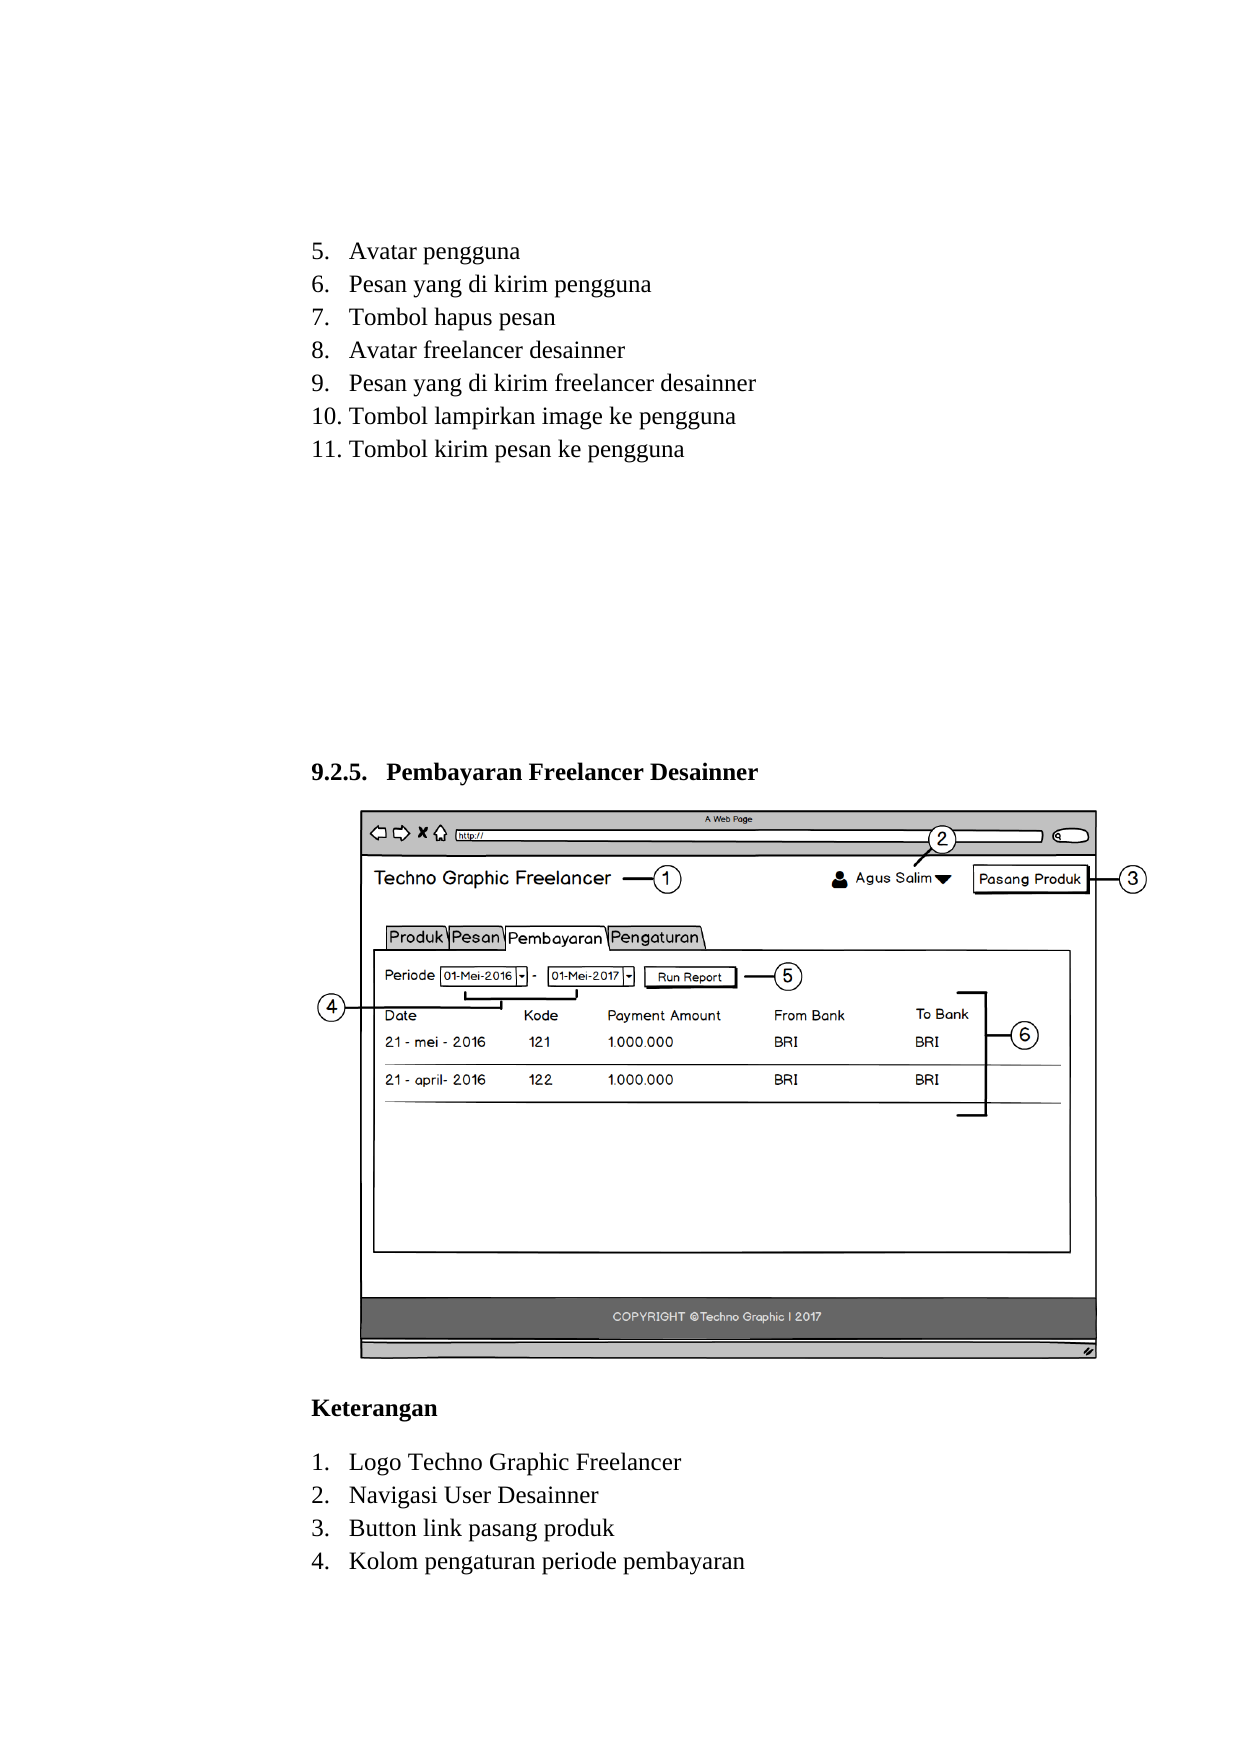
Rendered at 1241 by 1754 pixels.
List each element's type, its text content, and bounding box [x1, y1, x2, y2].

list Pesan yang di kirim pengguna [311, 269, 1063, 298]
list Logo Techno Graphic Freelancer [311, 1447, 1063, 1476]
list Tombol lampirkan image ke pengguna [311, 401, 1063, 430]
list Button link pasang produk [311, 1513, 1063, 1542]
list Pembayaran Freelancer Desainner [311, 757, 1063, 786]
list Avatar pengguna [311, 236, 1063, 265]
list Pesan yang di kirim freelancer desainner [311, 368, 1063, 397]
list Kolom pengaturan periode pembayaran [311, 1546, 1063, 1575]
list Avatar freelancer desainner [311, 335, 1063, 364]
picture [317, 810, 1147, 1359]
list Navigasi User Desainner [311, 1480, 1063, 1509]
list Tombol hapus pesan [311, 302, 1063, 331]
list Tombol kirim pesan ke pengguna [311, 434, 1063, 463]
text Keterangan [311, 1393, 1063, 1422]
